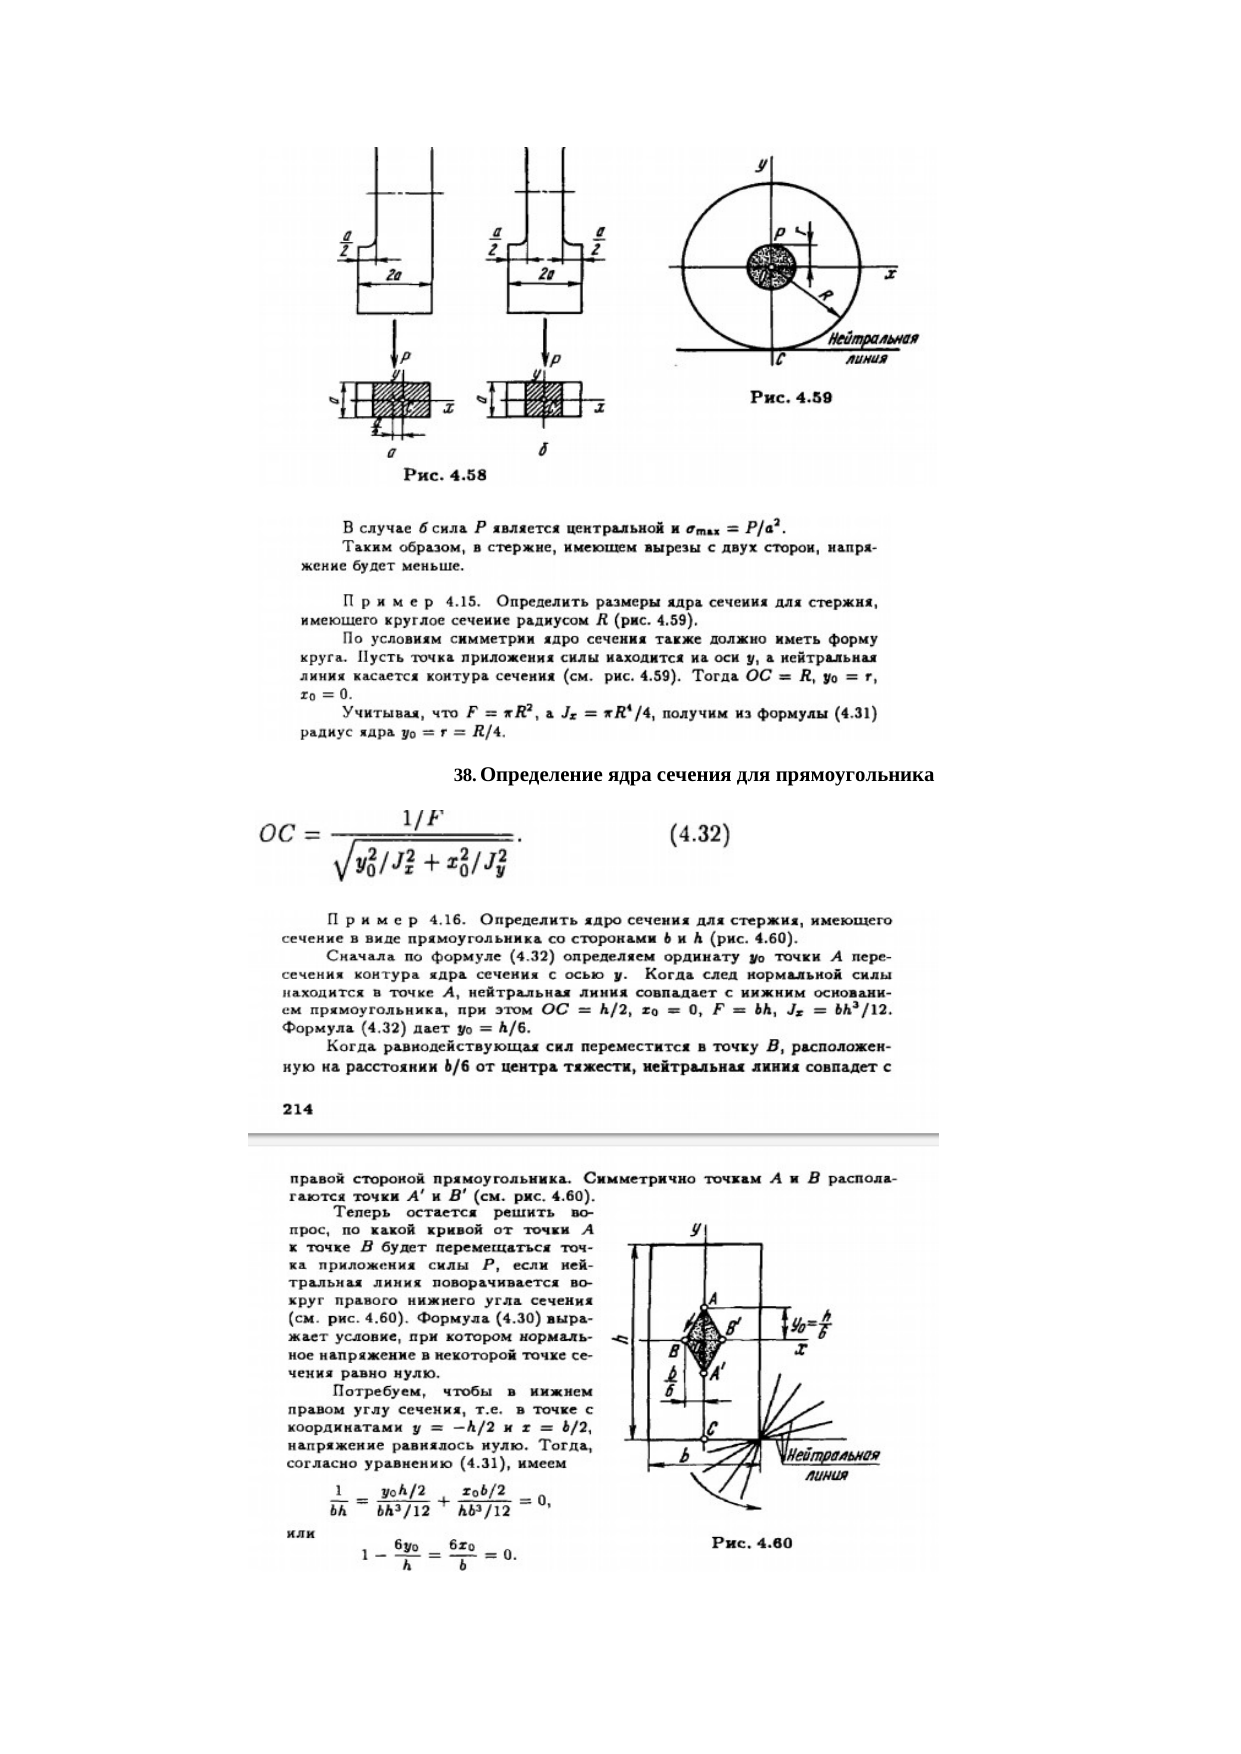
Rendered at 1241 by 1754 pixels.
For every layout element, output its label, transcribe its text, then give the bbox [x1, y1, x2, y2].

picture [254, 810, 734, 886]
picture [248, 910, 939, 1572]
list Определение ядра сечения для прямоугольника [453, 762, 1240, 786]
picture [258, 513, 892, 741]
picture [259, 147, 938, 487]
